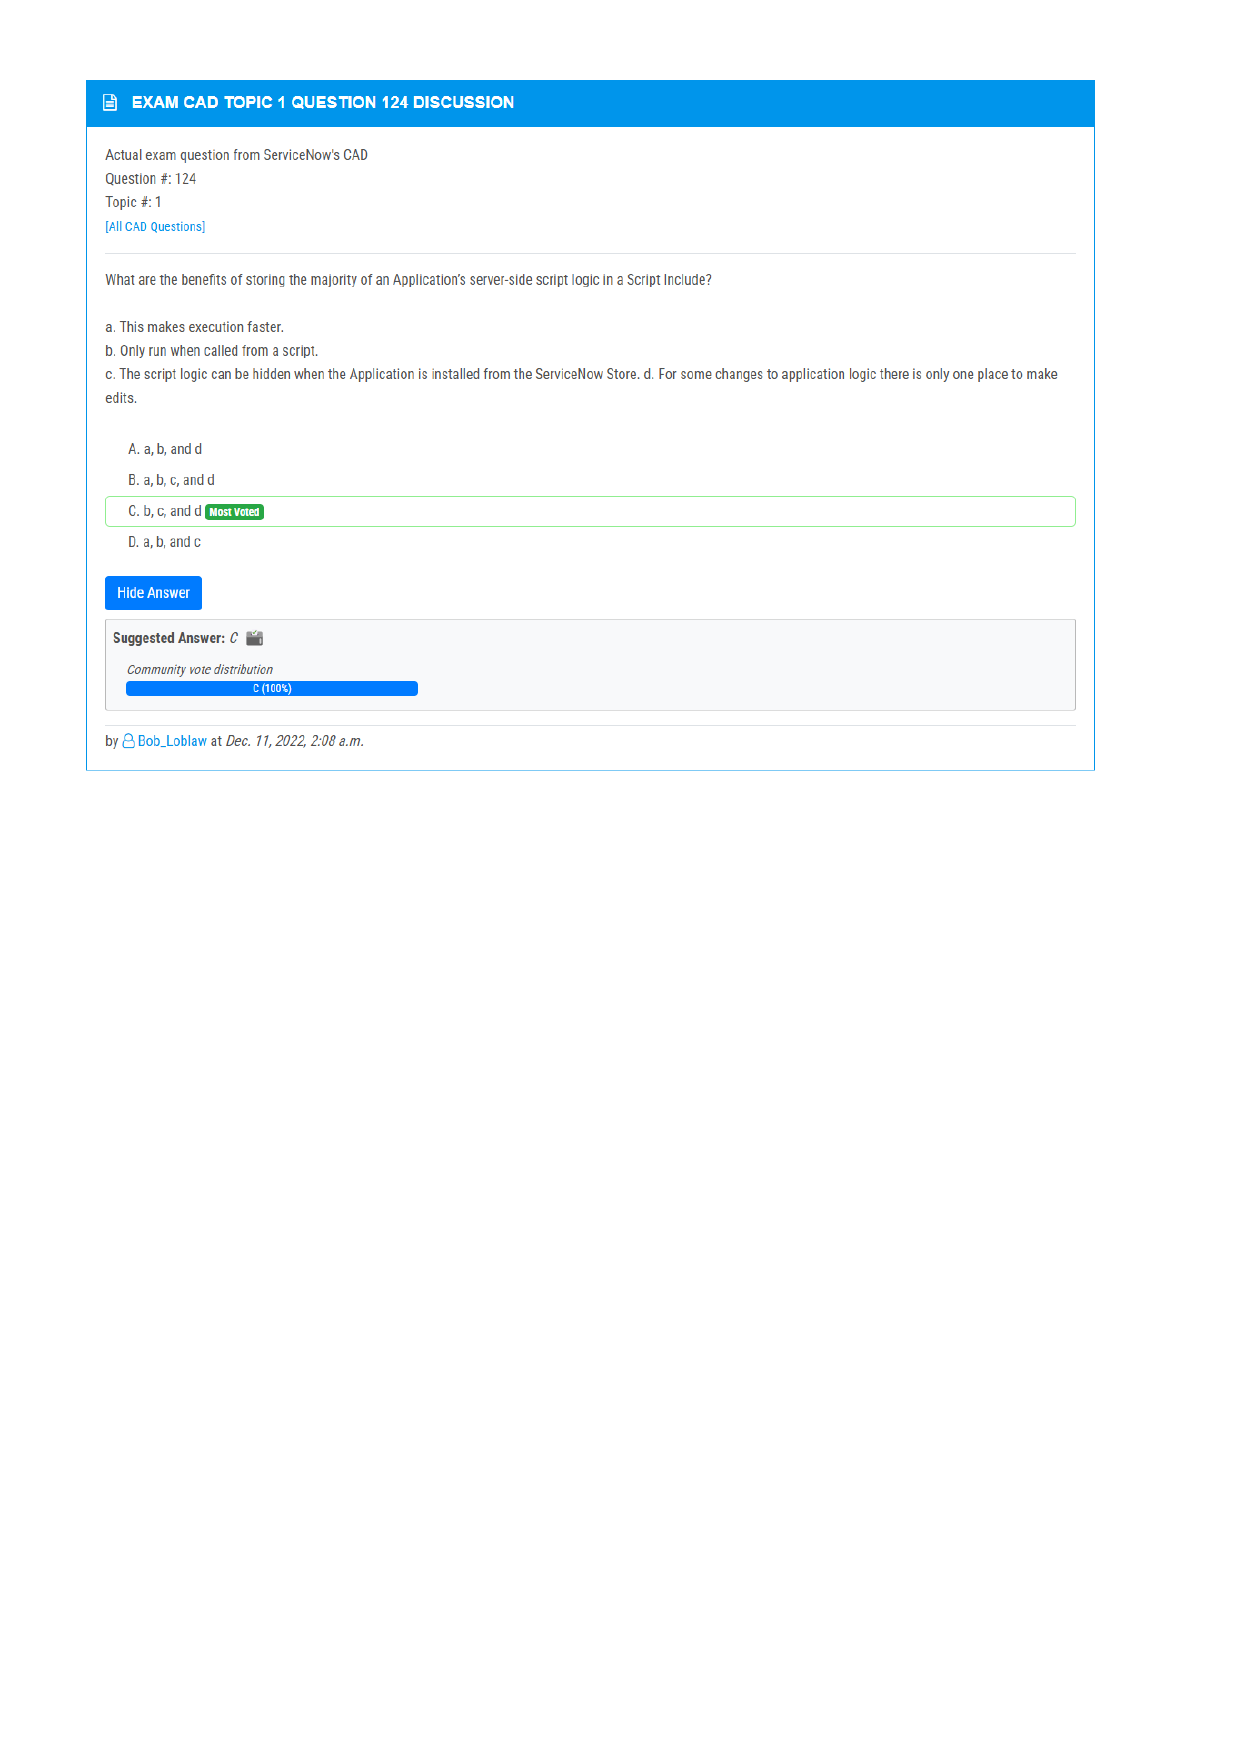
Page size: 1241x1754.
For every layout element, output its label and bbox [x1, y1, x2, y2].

picture [75, 75, 1110, 781]
